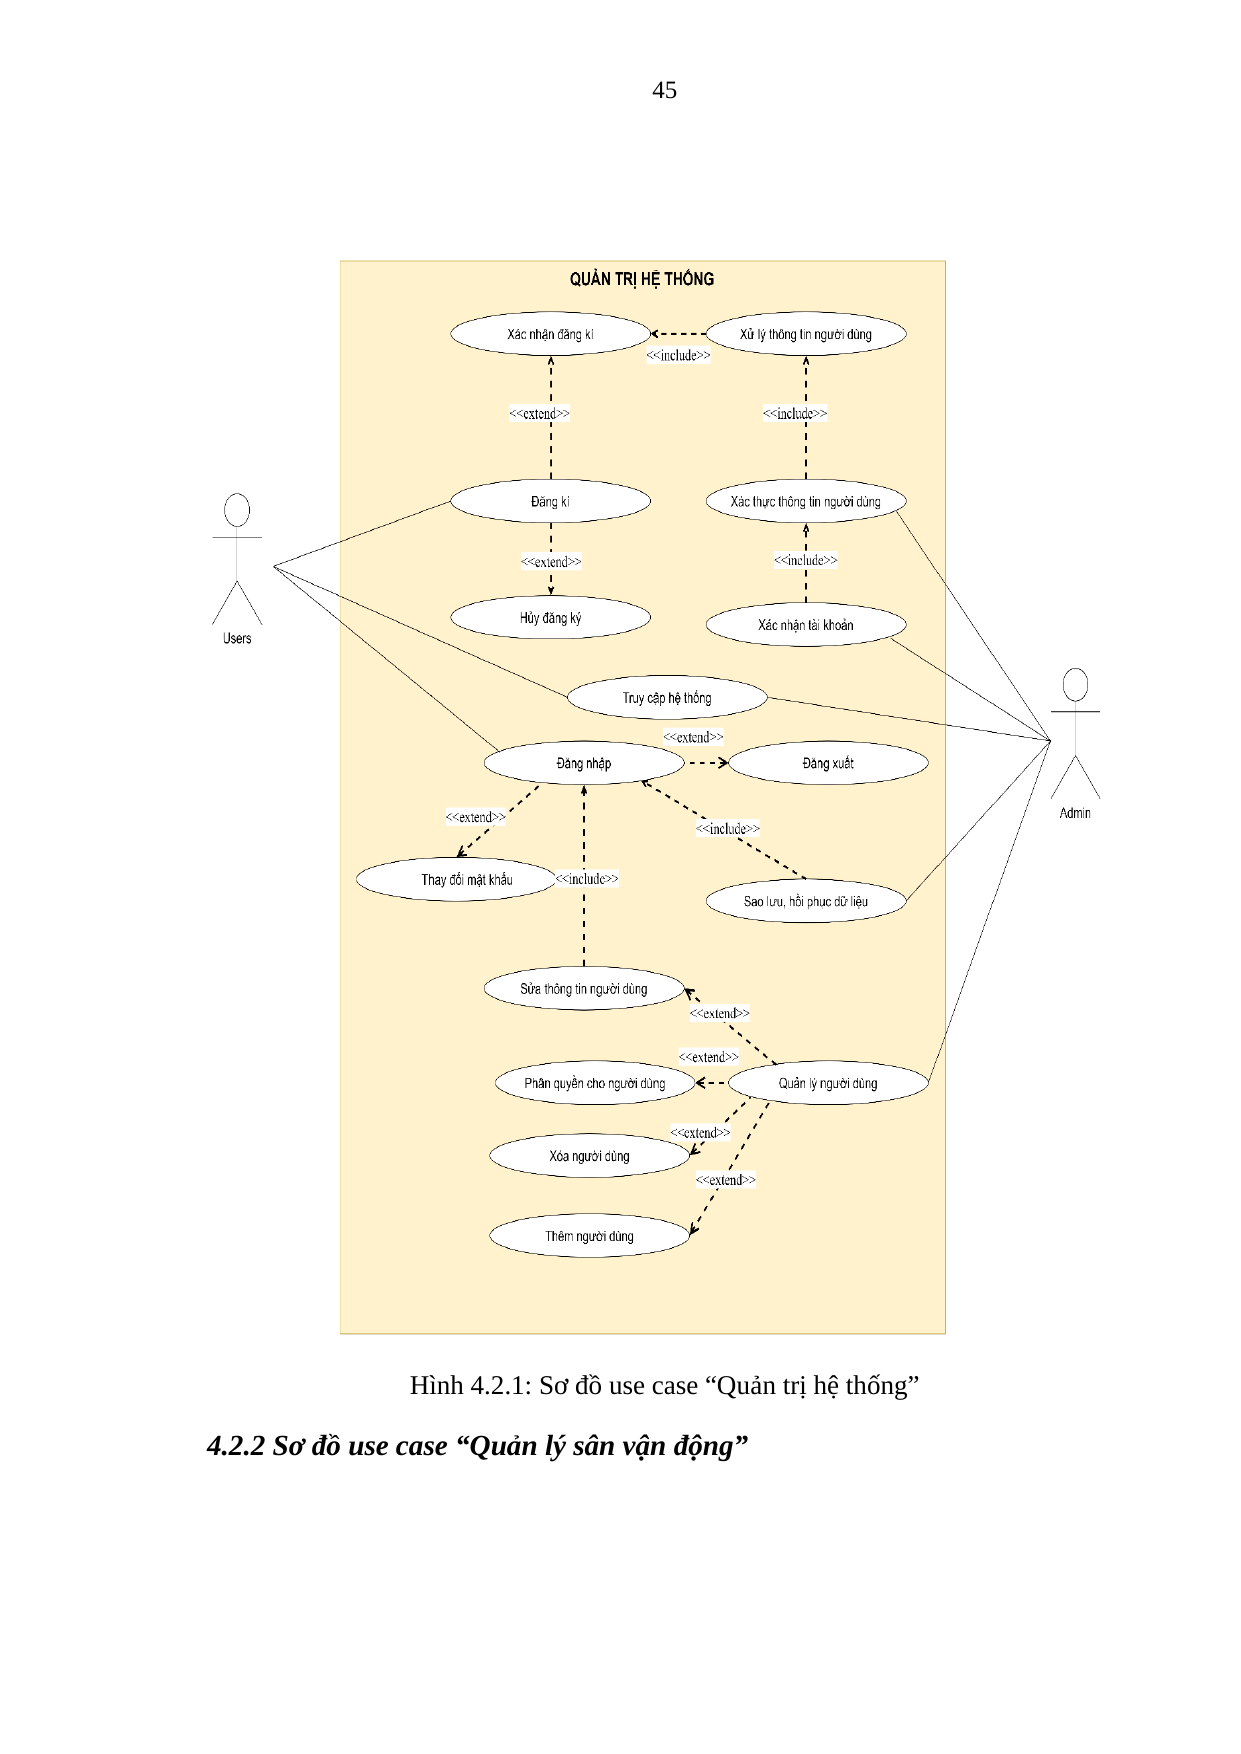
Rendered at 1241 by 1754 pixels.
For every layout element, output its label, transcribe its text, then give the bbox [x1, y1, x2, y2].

text Hình 4.2.1: Sơ đồ use case “Quản trị hệ thống” [207, 1369, 1122, 1400]
picture [206, 253, 1106, 1341]
text 4.2.2 Sơ đồ use case “Quản lý sân vận động” [207, 1428, 1122, 1462]
